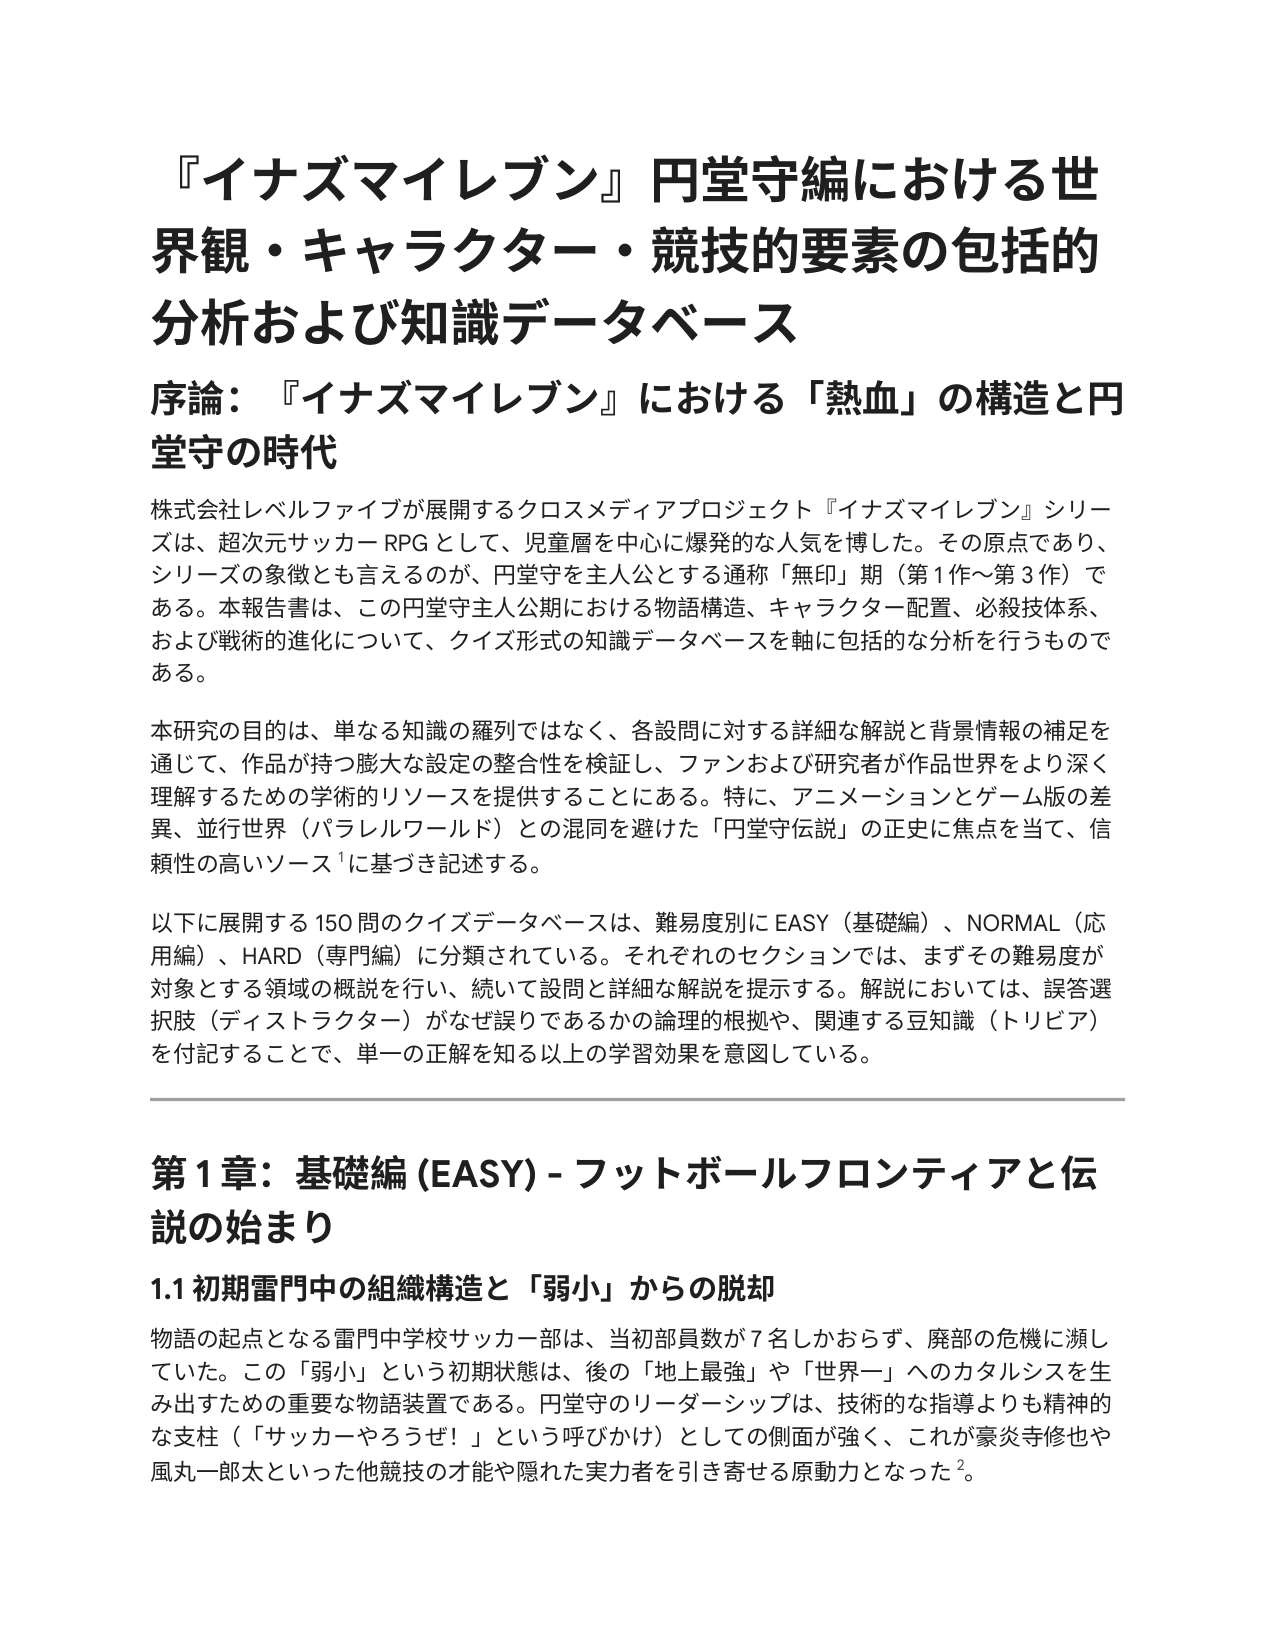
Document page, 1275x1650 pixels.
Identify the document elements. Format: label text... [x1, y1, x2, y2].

subtitle 『イナズマイレブン』円堂守編における世界観・キャラクター・競技的要素の包括的分析および知識データベース [150, 150, 1125, 355]
text 株式会社レベルファイブが展開するクロスメディアプロジェクト『イナズマイレブン』シリーズは、超次元サッカーRPGとして、児童層を中心に爆発的な人気を博した。その原点であり、シリーズの象徴とも言えるのが、円堂守を主人公とする通称「無印」期（第1作〜第3作）である。本報告書は、この円堂守主人公期における物語構造、キャラクター配置、必殺技体系、および戦術的進化について、クイズ形式の知識データベースを軸に包括的な分析を行うものである。 [150, 496, 1125, 688]
text 本研究の目的は、単なる知識の羅列ではなく、各設問に対する詳細な解説と背景情報の補足を通じて、作品が持つ膨大な設定の整合性を検証し、ファンおよび研究者が作品世界をより深く理解するための学術的リソースを提供することにある。特に、アニメーションとゲーム版の差異、並行世界（パラレルワールド）との混同を避けた「円堂守伝説」の正史に焦点を当て、信頼性の高いソース1に基づき記述する。 [150, 717, 1125, 880]
text 以下に展開する150問のクイズデータベースは、難易度別にEASY（基礎編）、NORMAL（応用編）、HARD（専門編）に分類されている。それぞれのセクションでは、まずその難易度が対象とする領域の概説を行い、続いて設問と詳細な解説を提示する。解説においては、誤答選択肢（ディストラクター）がなぜ誤りであるかの論理的根拠や、関連する豆知識（トリビア）を付記することで、単一の正解を知る以上の学習効果を意図している。 [150, 909, 1125, 1069]
subtitle 序論：『イナズマイレブン』における「熱血」の構造と円堂守の時代 [150, 377, 1125, 477]
subtitle 第1章：基礎編 (EASY) - フットボールフロンティアと伝説の始まり [150, 1102, 1125, 1252]
subtitle 1.1 初期雷門中の組織構造と「弱小」からの脱却 [150, 1271, 1125, 1308]
text 物語の起点となる雷門中学校サッカー部は、当初部員数が7名しかおらず、廃部の危機に瀕していた。この「弱小」という初期状態は、後の「地上最強」や「世界一」へのカタルシスを生み出すための重要な物語装置である。円堂守のリーダーシップは、技術的な指導よりも精神的な支柱（「サッカーやろうぜ！」という呼びかけ）としての側面が強く、これが豪炎寺修也や風丸一郎太といった他競技の才能や隠れた実力者を引き寄せる原動力となった2。 [150, 1325, 1125, 1488]
